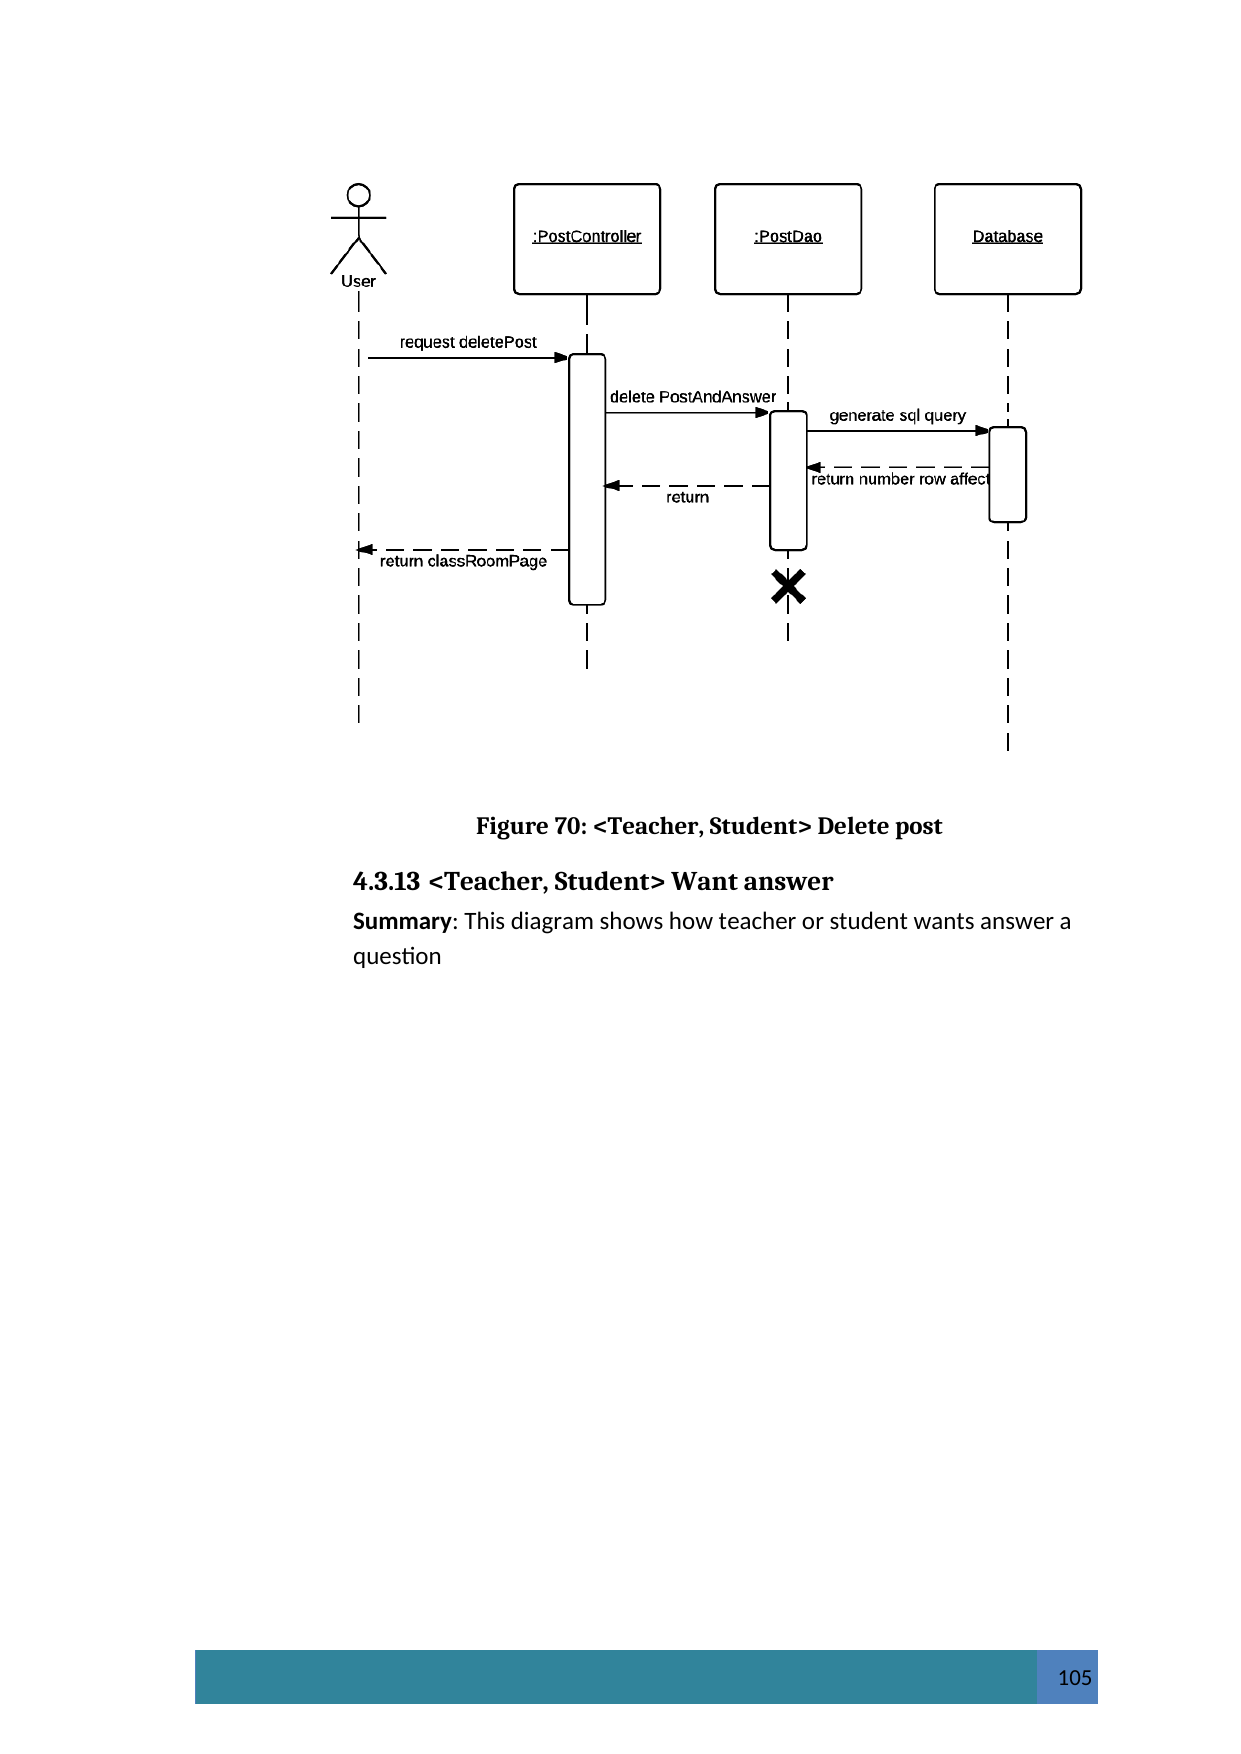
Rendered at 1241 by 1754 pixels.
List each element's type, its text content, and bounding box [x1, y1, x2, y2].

picture [221, 147, 1117, 787]
text Summary: This diagram shows how teacher or student wants answer a question [353, 905, 1122, 971]
subtitle <Teacher, Student> Want answer [353, 866, 1122, 897]
